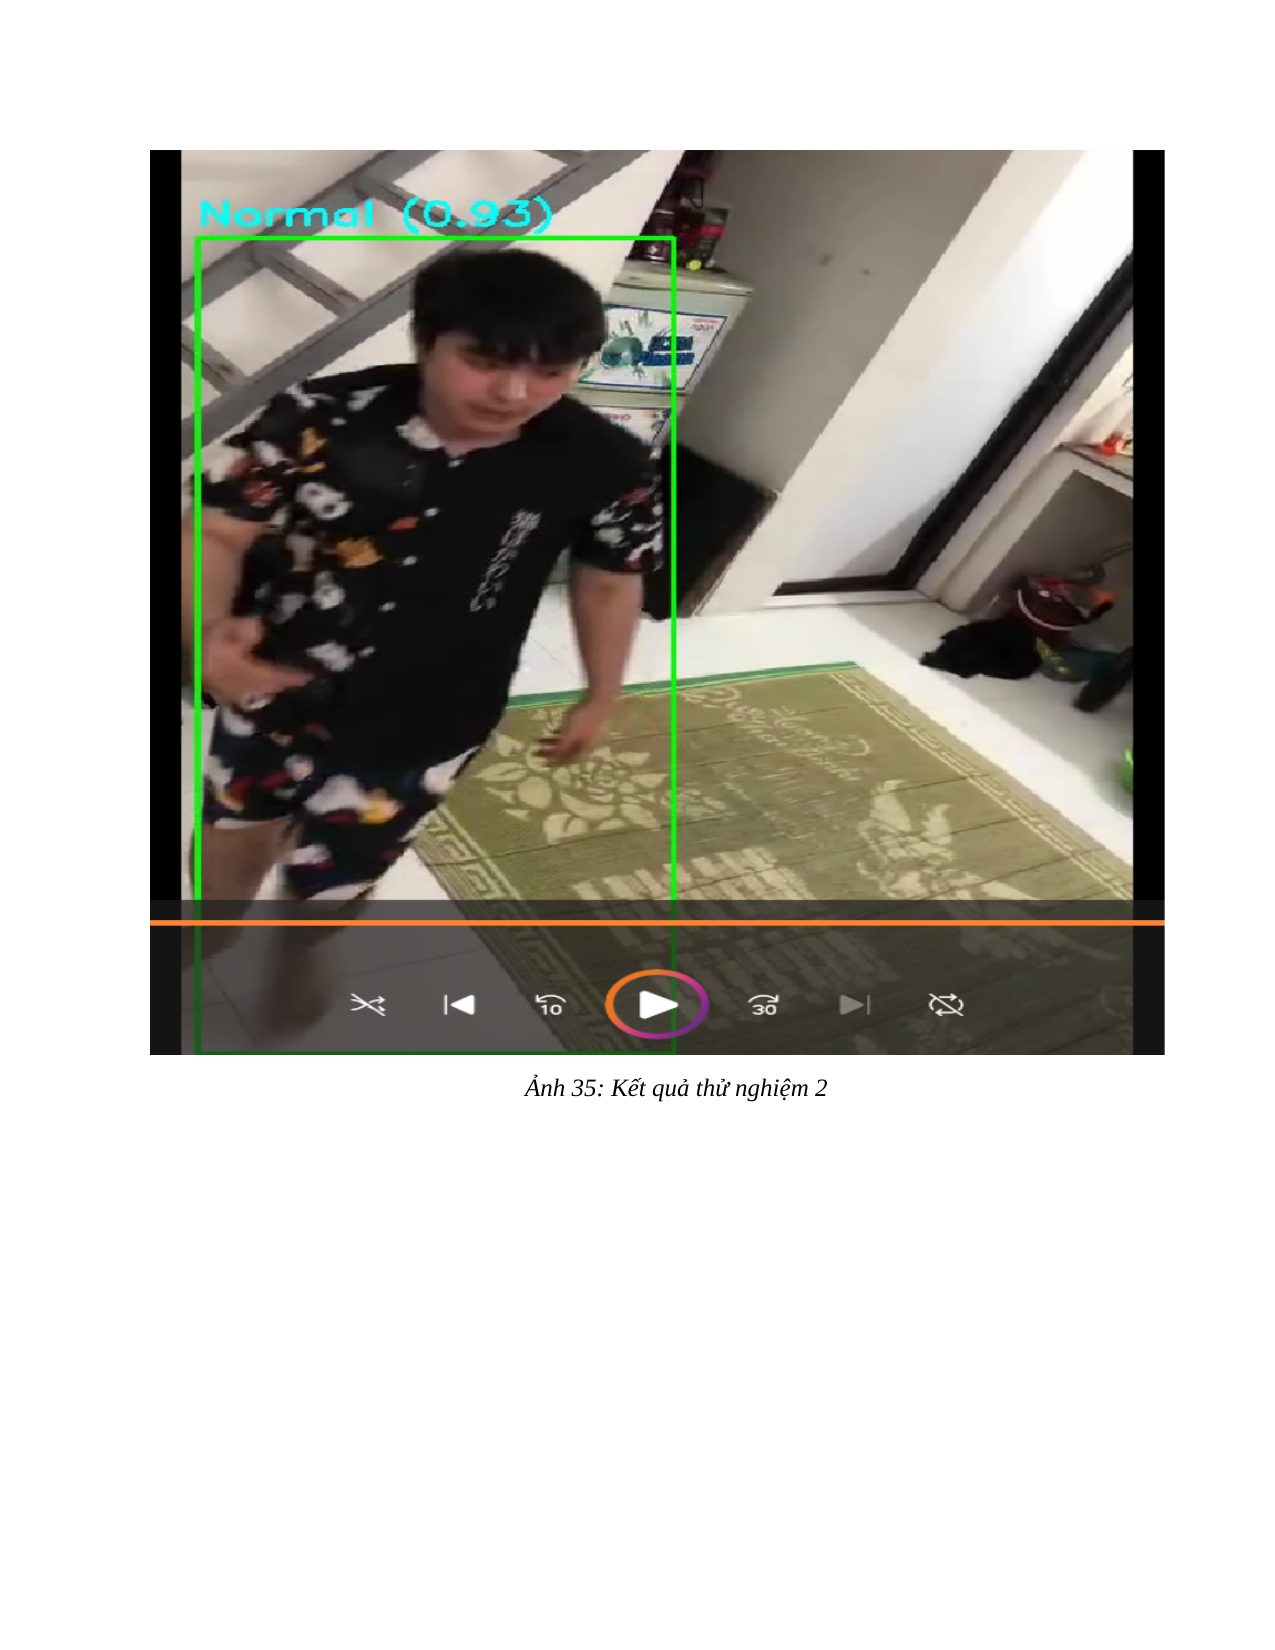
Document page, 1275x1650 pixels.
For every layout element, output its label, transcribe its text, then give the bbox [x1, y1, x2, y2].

text Ảnh 35: Kết quả thử nghiệm 2 [450, 1073, 1125, 1102]
picture [150, 150, 1165, 1055]
